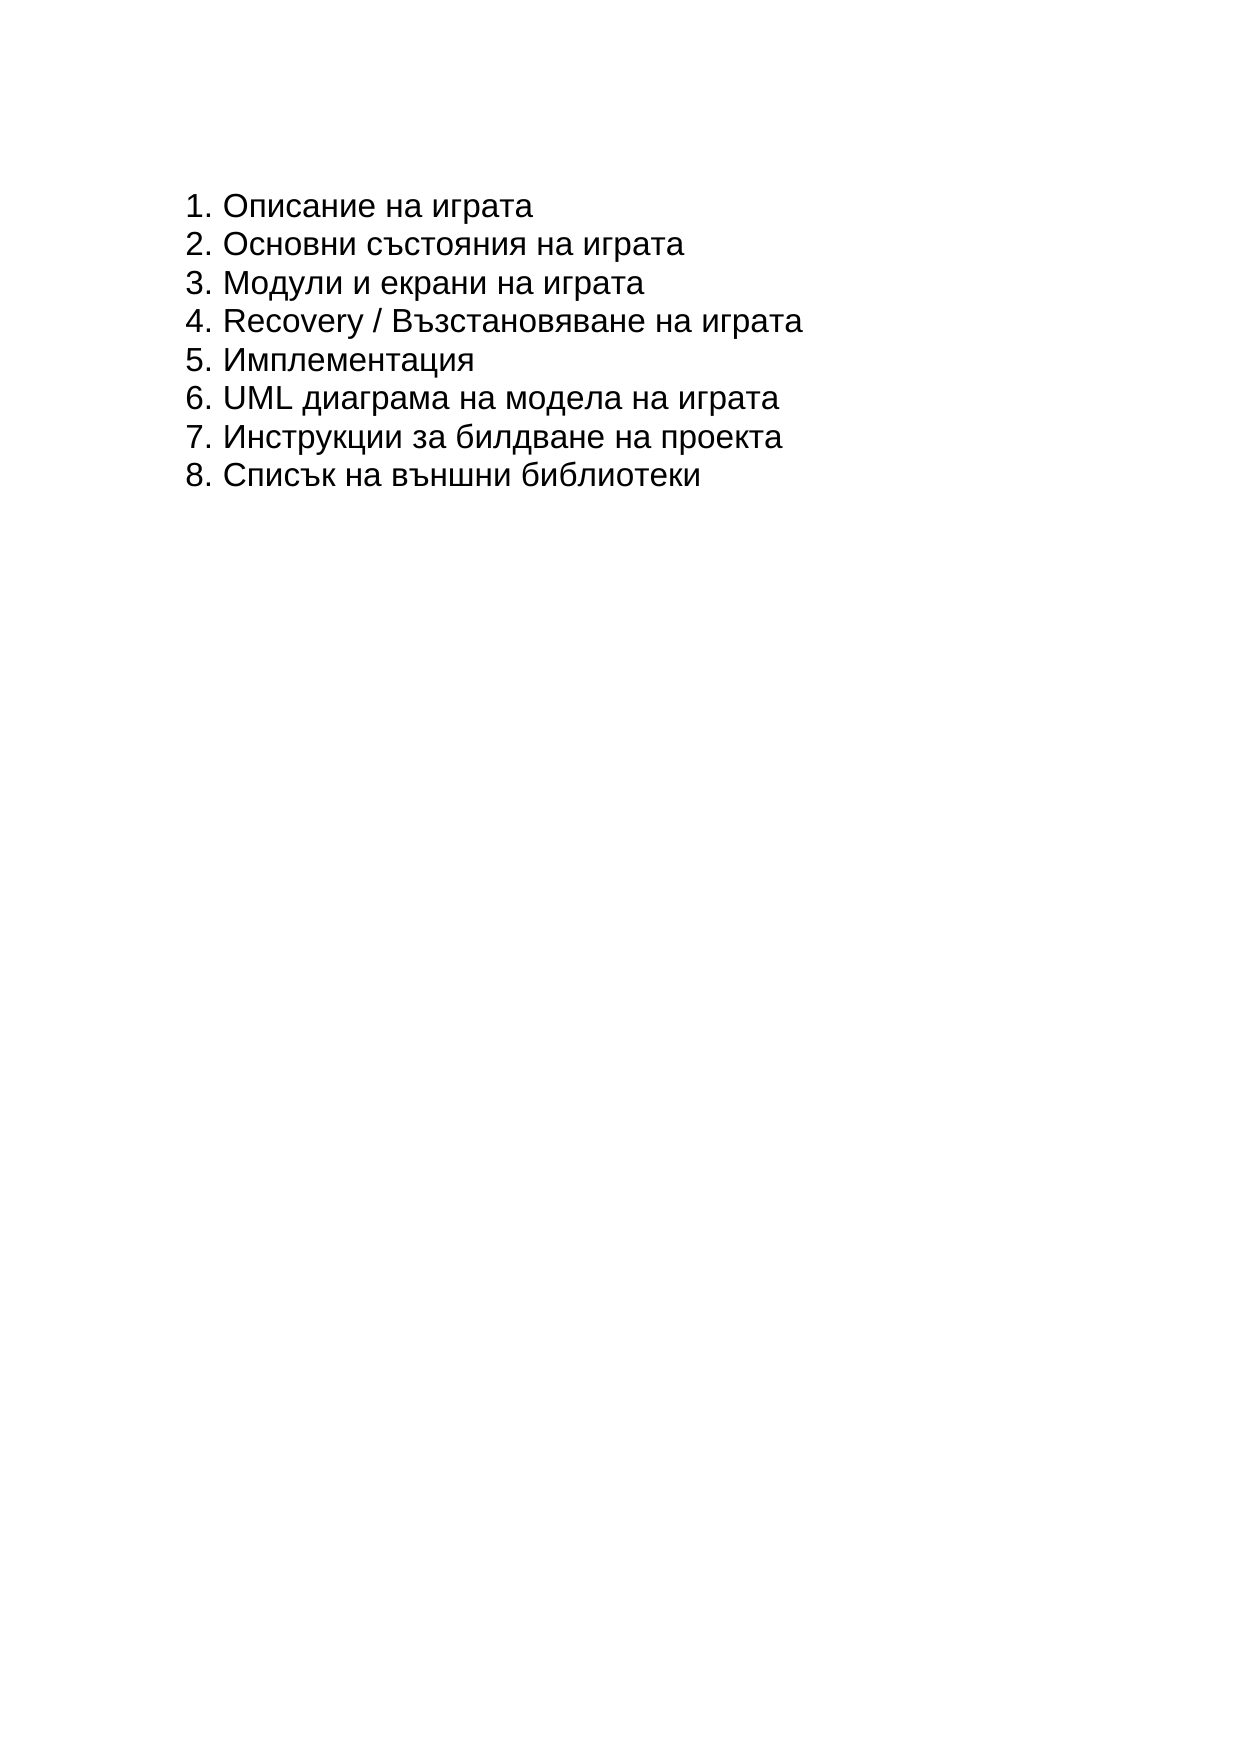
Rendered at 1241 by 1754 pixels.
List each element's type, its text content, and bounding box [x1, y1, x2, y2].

list Recovery / Възстановяване на играта [185, 301, 1093, 340]
list Имплементация [185, 340, 1093, 378]
list Модули и екрани на играта [185, 263, 1093, 301]
list Списък на външни библиотеки [185, 455, 1093, 493]
list UML диаграма на модела на играта [185, 378, 1093, 417]
list Инструкции за билдване на проекта [185, 417, 1093, 455]
list Описание на играта [185, 186, 1093, 224]
list Основни състояния на играта [185, 224, 1093, 263]
